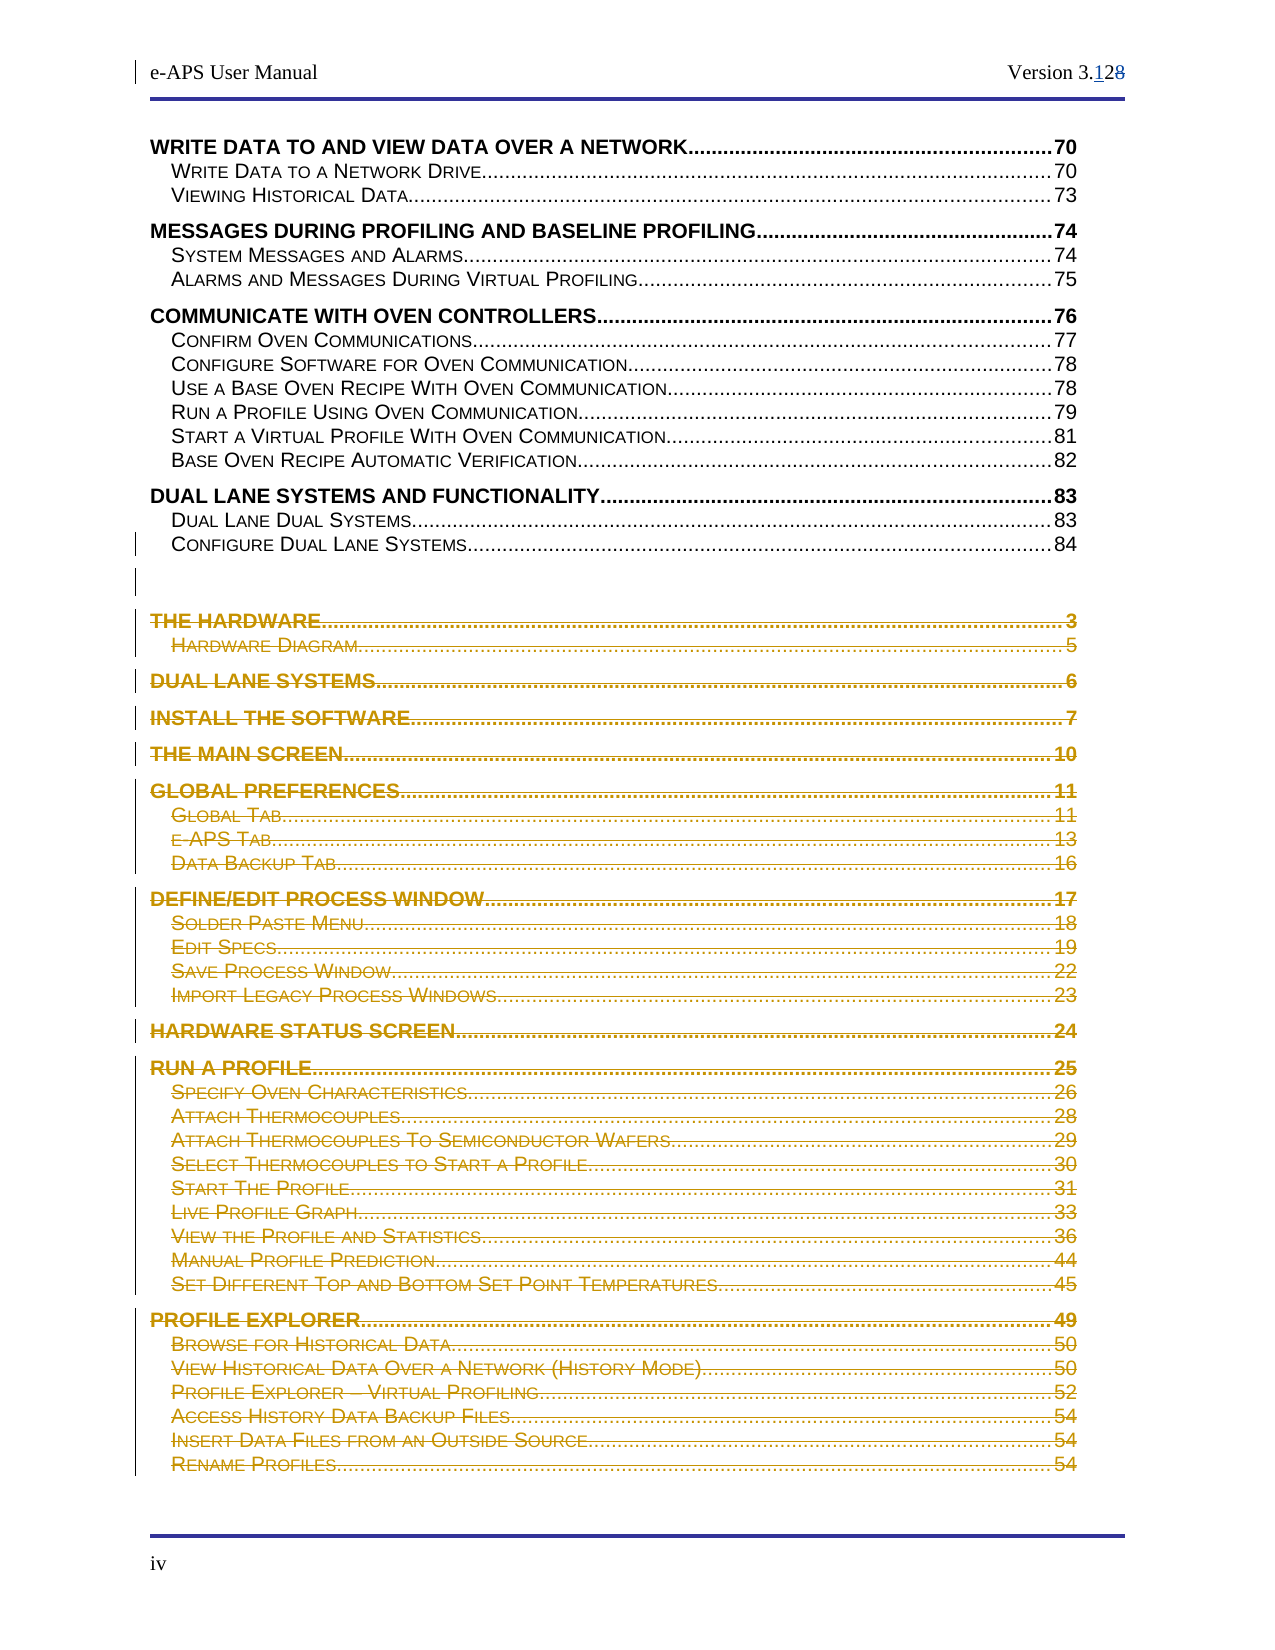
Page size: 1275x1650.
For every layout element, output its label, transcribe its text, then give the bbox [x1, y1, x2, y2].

text Messages During Profiling and Baseline Profiling 74 [150, 219, 1078, 243]
text Confirm Oven Communications 77 [171, 328, 1078, 352]
text Viewing Historical Data 73 [171, 183, 1078, 207]
text Write Data to and View Data Over a Network 70 [150, 135, 1078, 159]
text Configure Software for Oven Communication 78 [171, 352, 1078, 376]
text Configure Dual Lane Systems 84 [171, 532, 1078, 556]
text Use a Base Oven Recipe With Oven Communication 78 [171, 376, 1078, 399]
text Dual Lane Dual Systems 83 [171, 508, 1078, 532]
text Dual Lane Systems And Functionality 83 [150, 484, 1078, 508]
text Start a Virtual Profile With Oven Communication 81 [171, 423, 1078, 447]
text Write Data to a Network Drive 70 [171, 159, 1078, 183]
text Base Oven Recipe Automatic Verification 82 [171, 447, 1078, 471]
text Run a Profile Using Oven Communication 79 [171, 399, 1078, 423]
text Communicate with Oven Controllers 76 [150, 304, 1078, 328]
text System Messages and Alarms 74 [171, 243, 1078, 267]
text Alarms and Messages During Virtual Profiling 75 [171, 267, 1078, 291]
